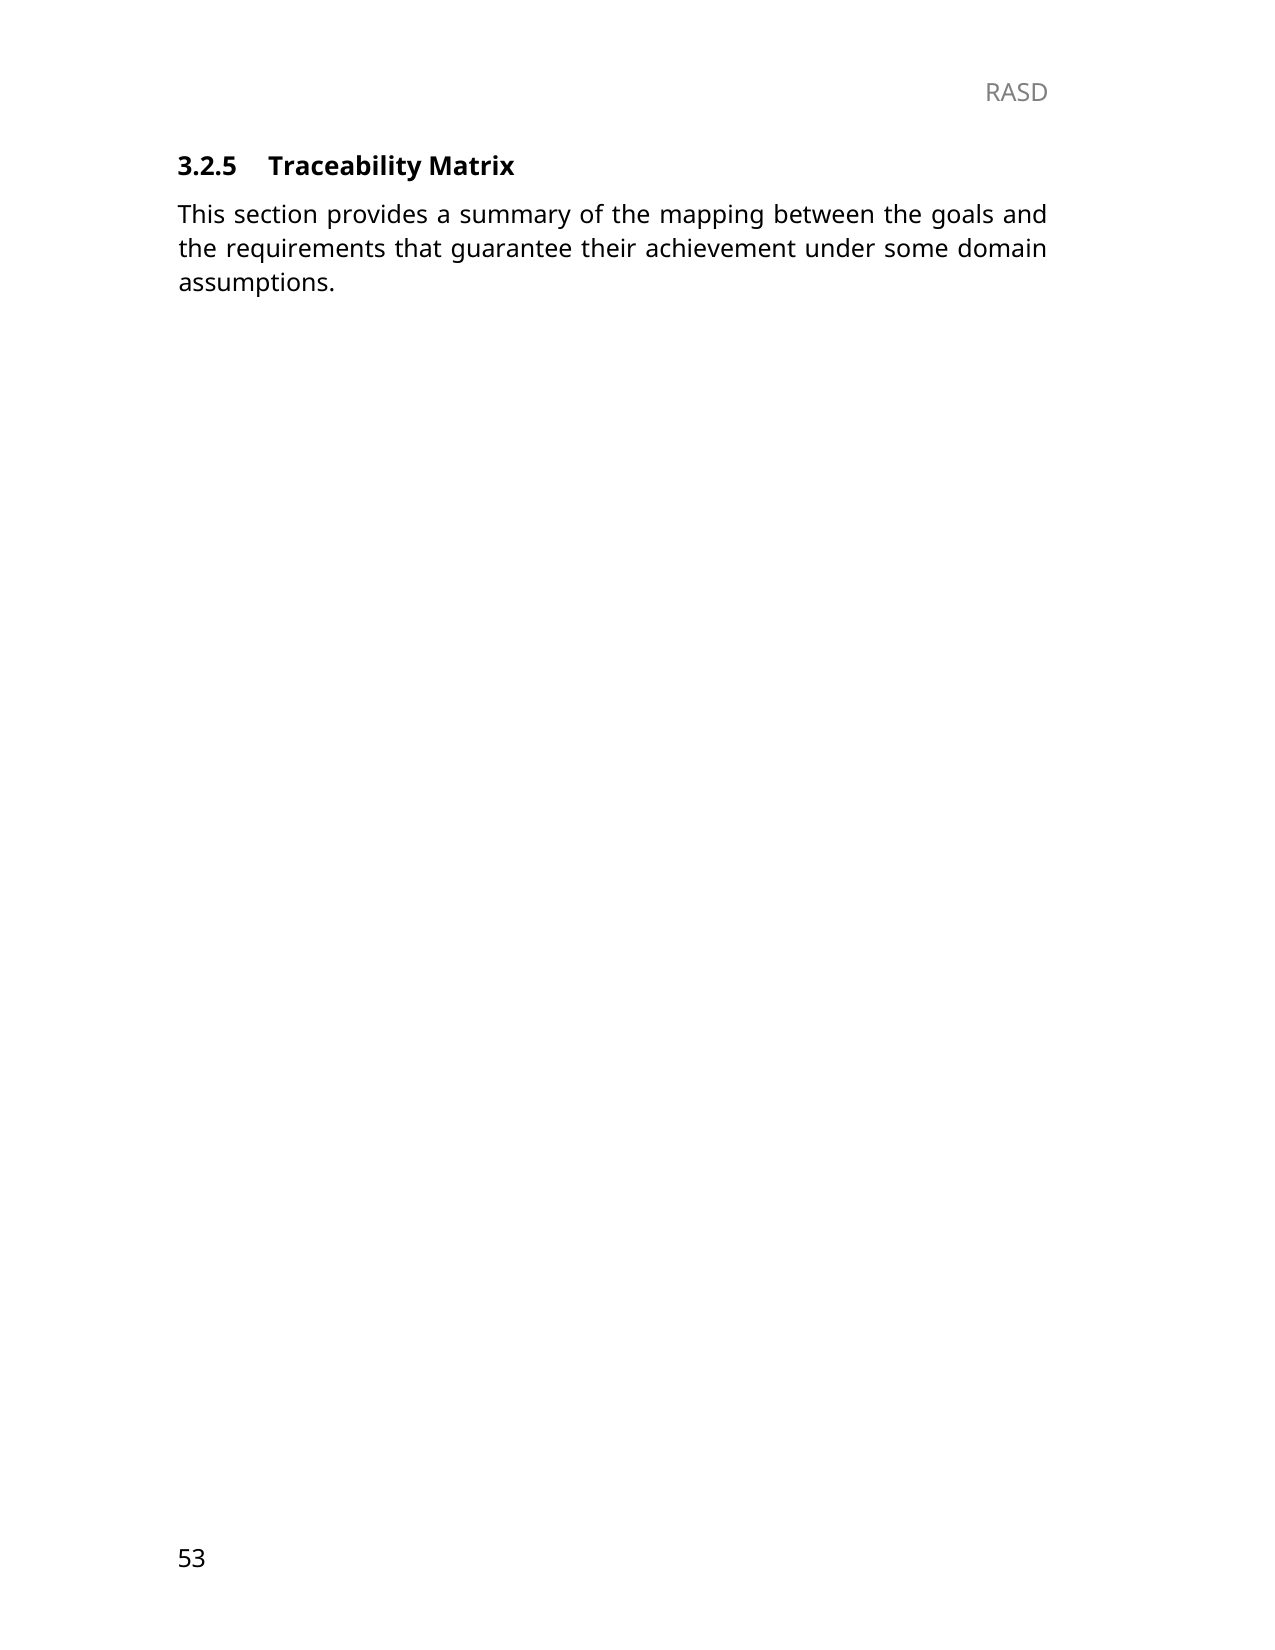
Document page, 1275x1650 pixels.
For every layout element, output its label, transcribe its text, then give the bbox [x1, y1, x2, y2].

text This section provides a summary of the mapping between the goals and the requirements that guarantee their achievement under some domain assumptions. [177, 197, 1048, 299]
subtitle Traceability Matrix [177, 148, 1096, 183]
